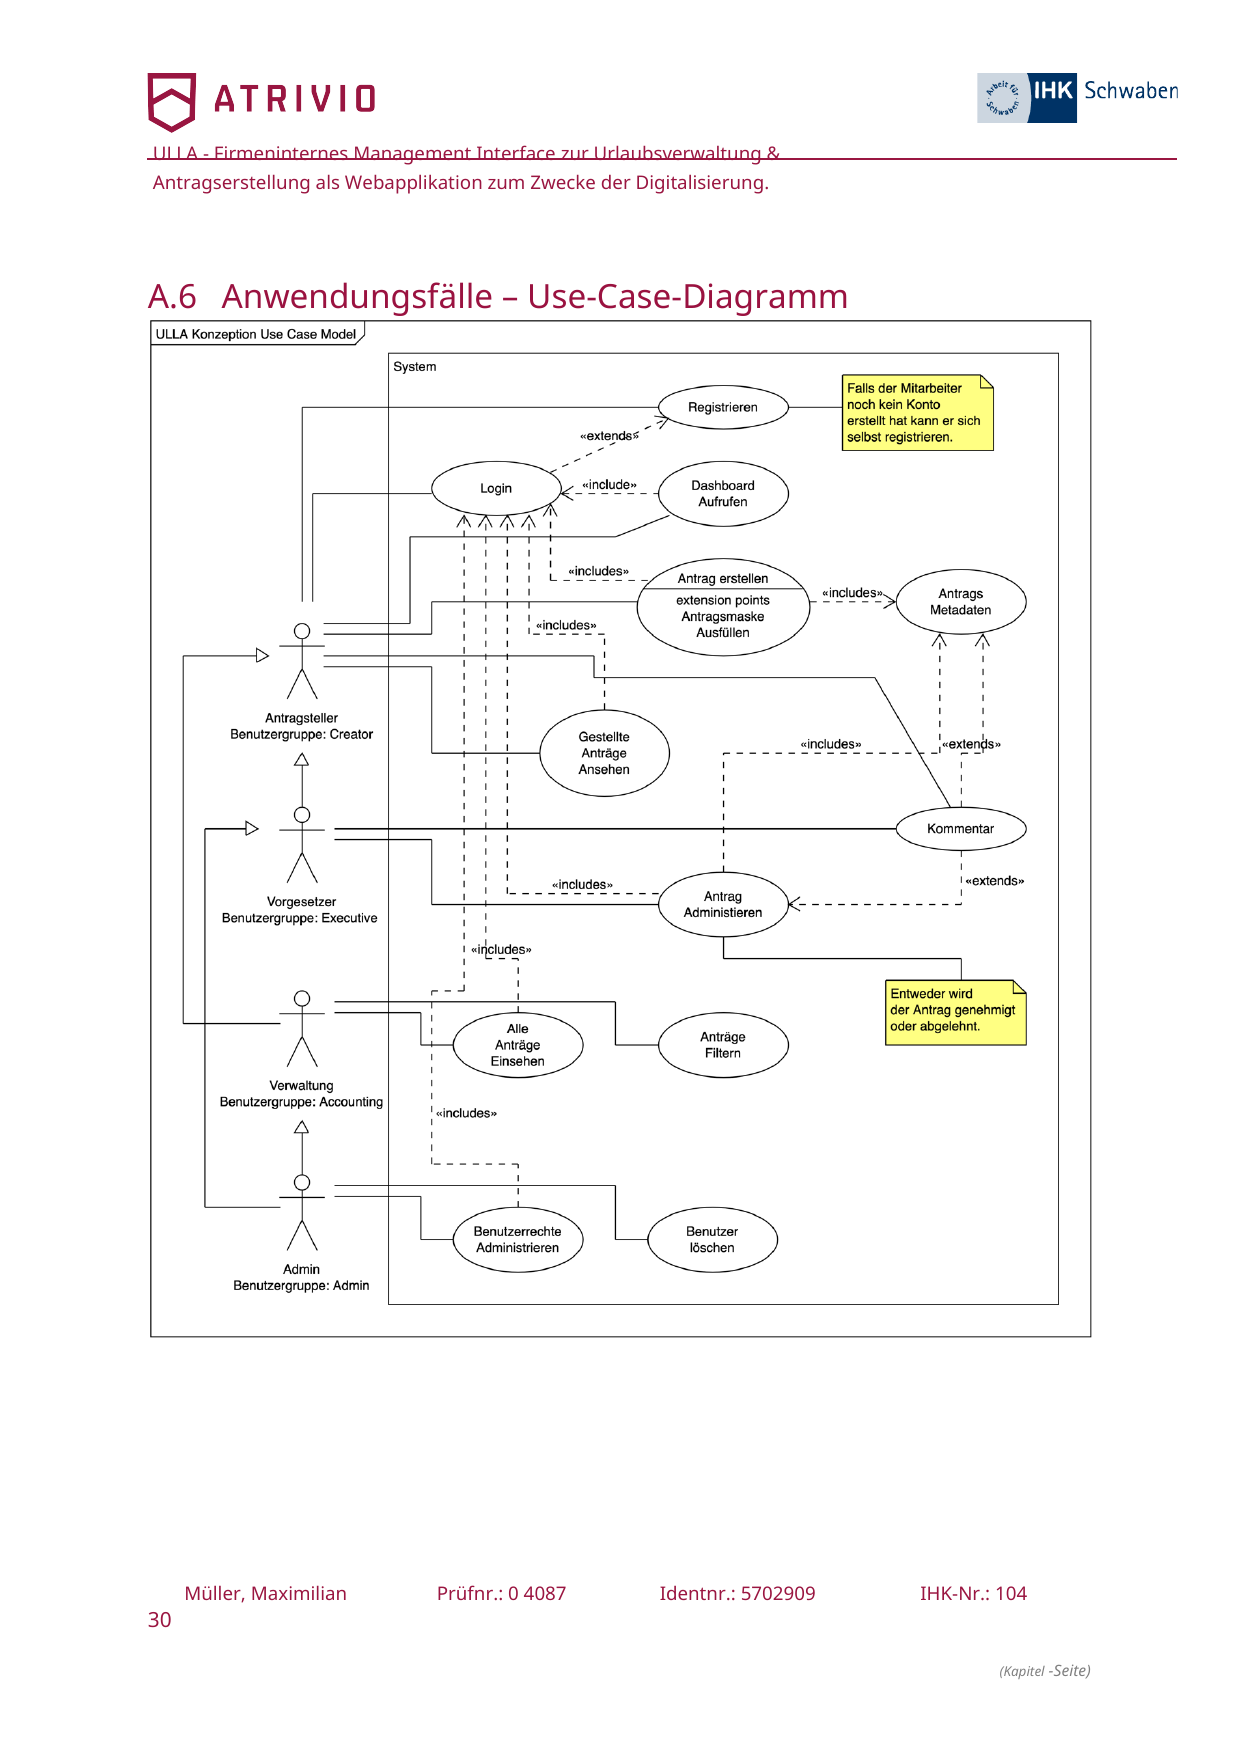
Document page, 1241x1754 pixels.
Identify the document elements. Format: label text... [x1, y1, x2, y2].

picture [147, 73, 375, 133]
subtitle A.6 Anwendungsfälle – Use-Case-Diagramm [148, 272, 1093, 317]
picture [977, 73, 1178, 123]
picture [147, 317, 1093, 1339]
